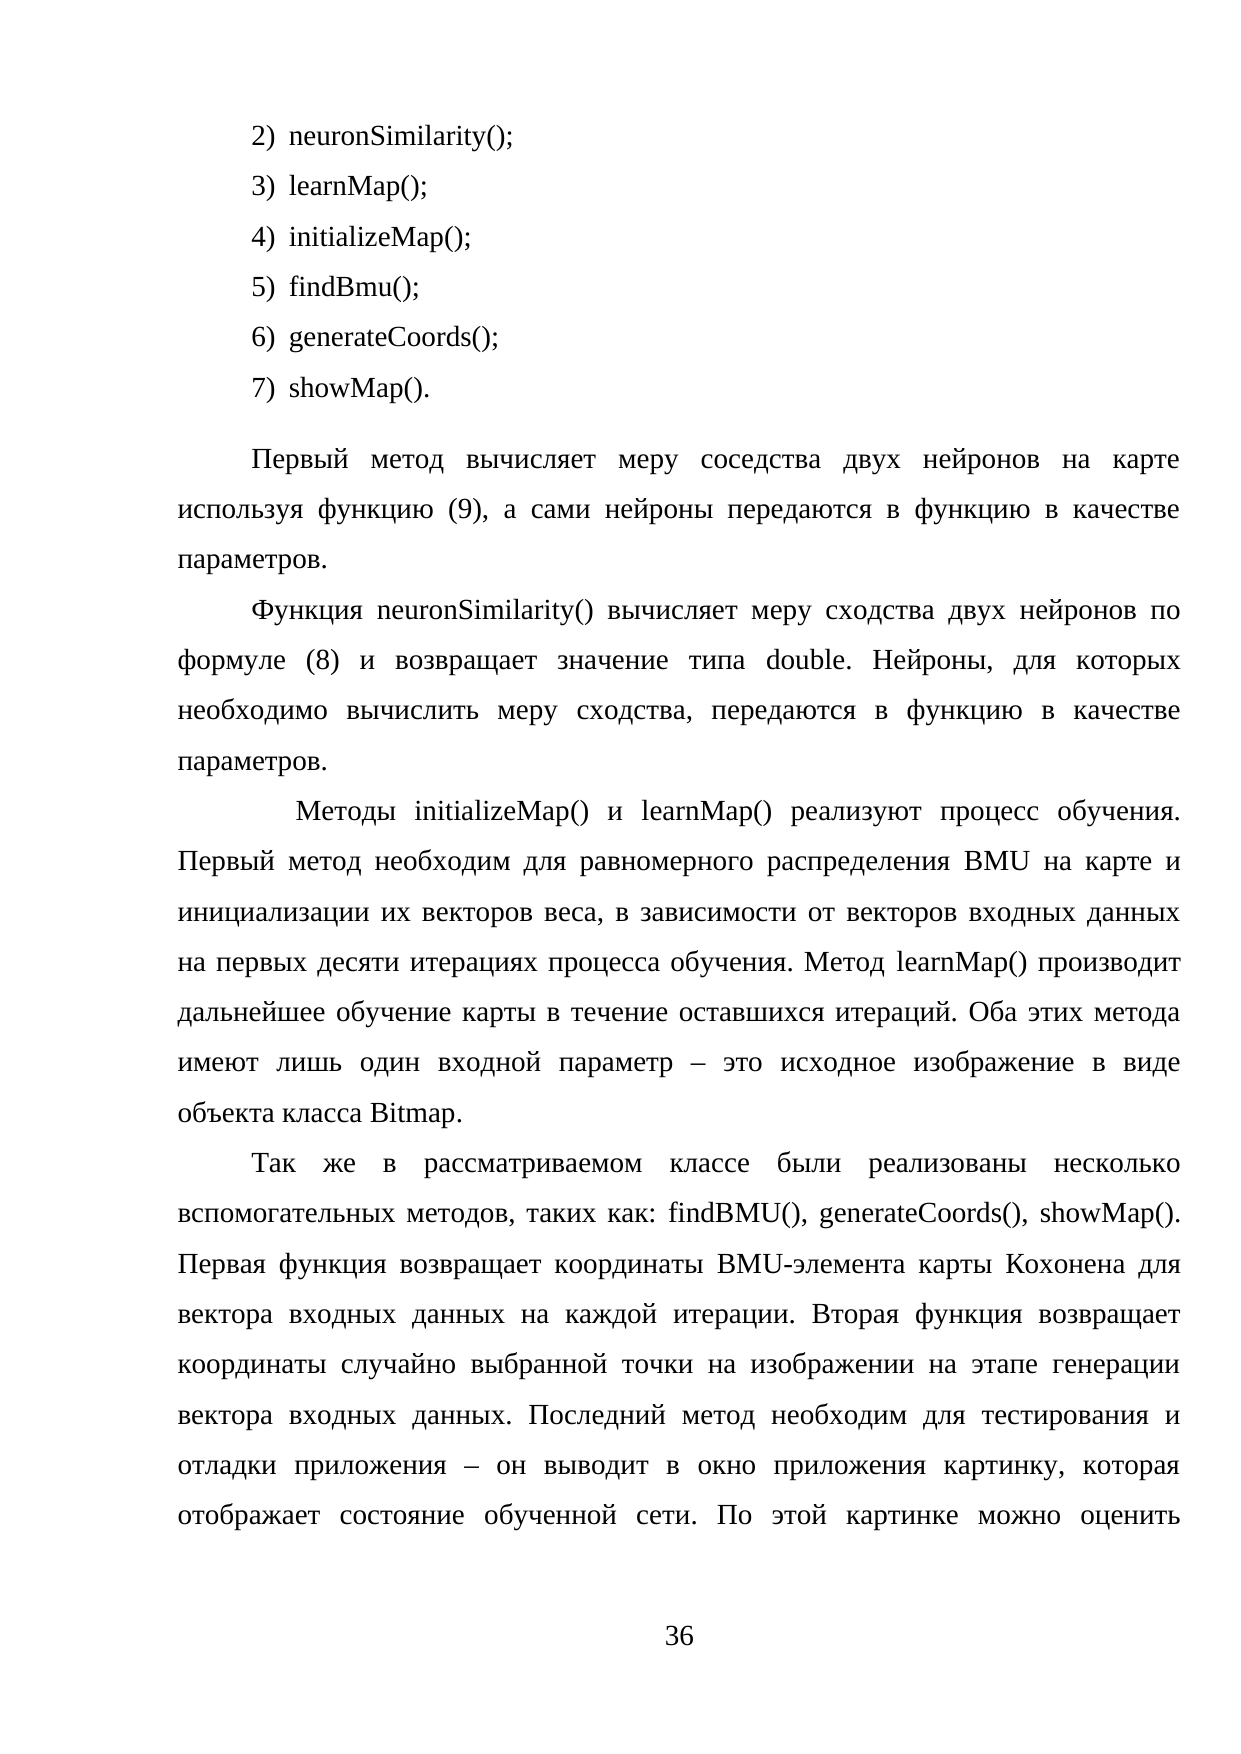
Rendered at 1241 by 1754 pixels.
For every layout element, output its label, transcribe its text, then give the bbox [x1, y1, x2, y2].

text Функция neuronSimilarity() вычисляет меру сходства двух нейронов по формуле (8) и возвращает значение типа double. Нейроны, для которых необходимо вычислить меру сходства, передаются в функцию в качестве параметров. [177, 592, 1181, 776]
list neuronSimilarity(); [251, 118, 1181, 152]
text Методы initializeMap() и learnMap() реализуют процесс обучения. Первый метод необходим для равномерного распределения BMU на карте и инициализации их векторов веса, в зависимости от векторов входных данных на первых десяти итерациях процесса обучения. Метод learnMap() производит дальнейшее обучение карты в течение оставшихся итераций. Оба этих метода имеют лишь один входной параметр – это исходное изображение в виде объекта класса Bitmap. [177, 793, 1181, 1128]
list showMap(). [251, 370, 1181, 403]
text Первый метод вычисляет меру соседства двух нейронов на карте используя функцию (9), а сами нейроны передаются в функцию в качестве параметров. [177, 441, 1181, 575]
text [177, 1145, 1181, 1531]
list findBmu(); [251, 269, 1181, 303]
list generateCoords(); [251, 319, 1181, 353]
list initializeMap(); [251, 219, 1181, 252]
list learnMap(); [251, 168, 1181, 202]
